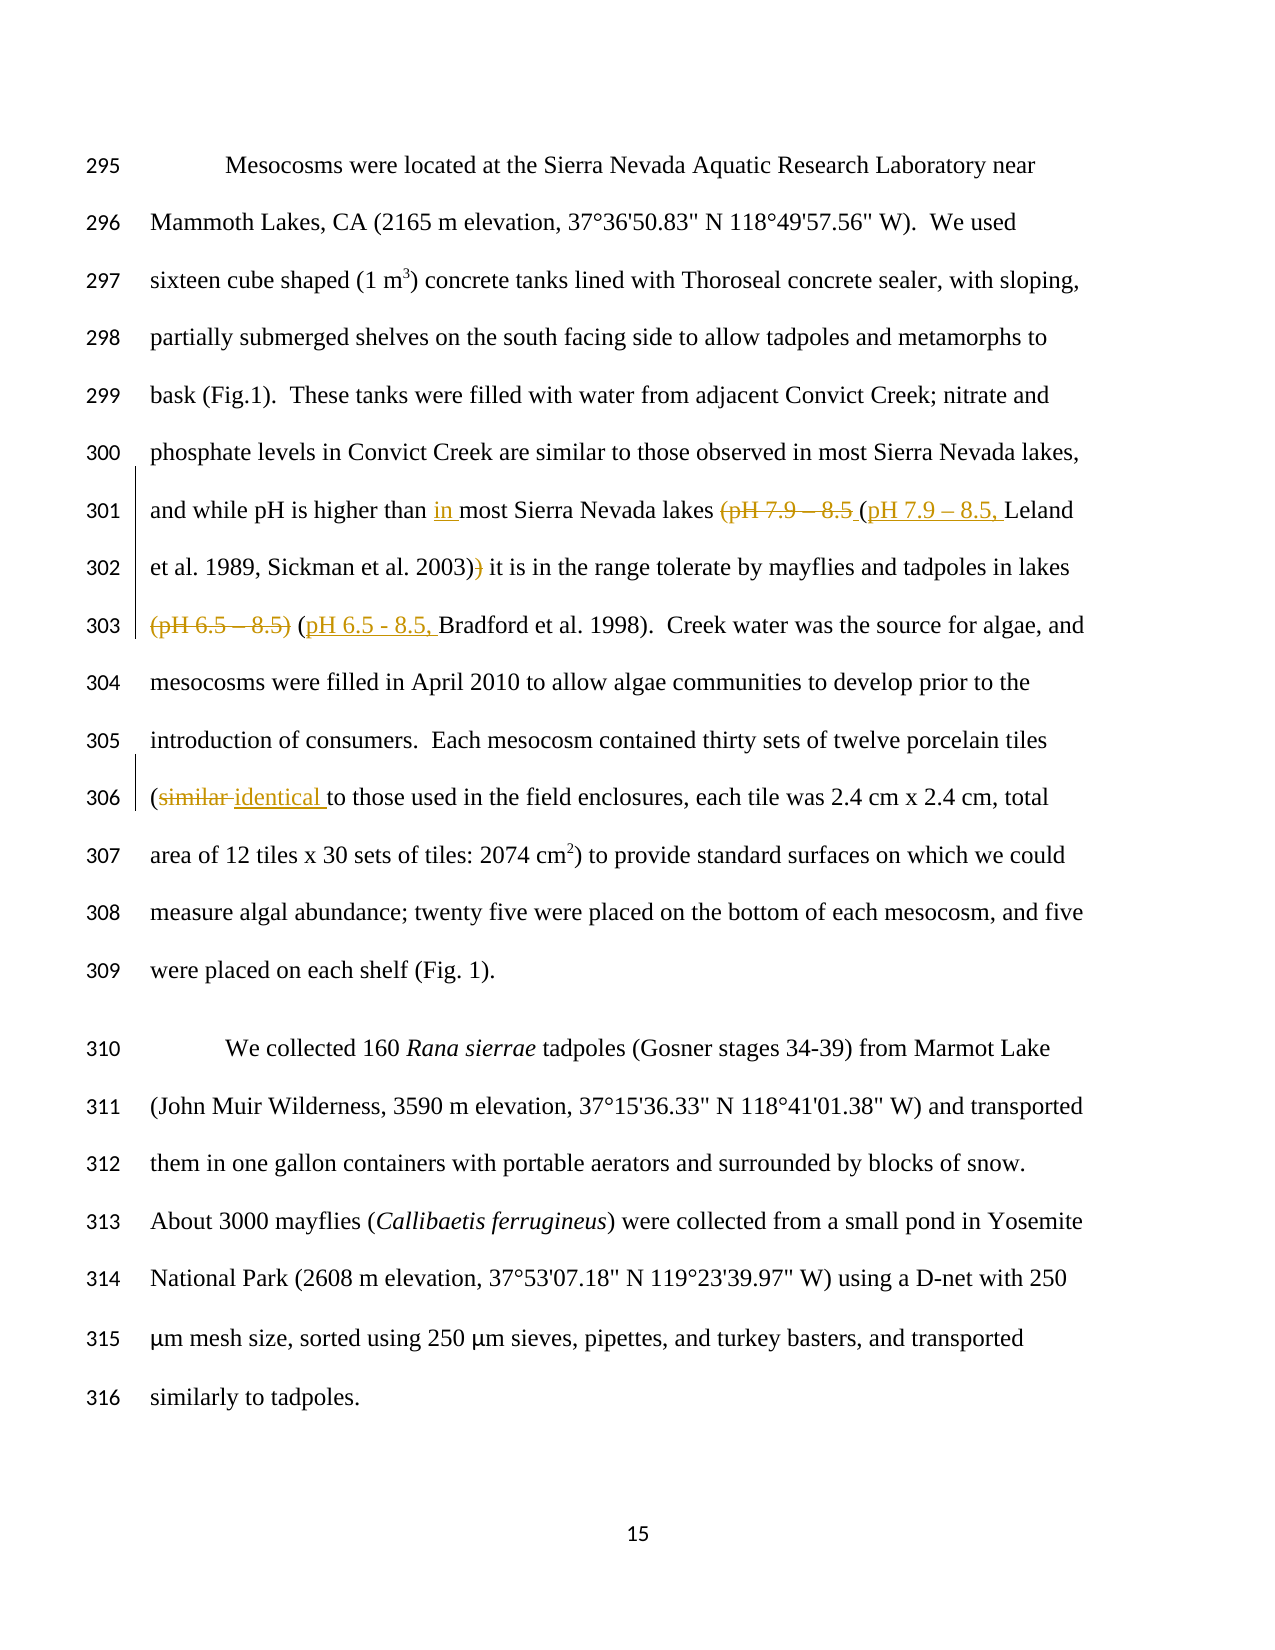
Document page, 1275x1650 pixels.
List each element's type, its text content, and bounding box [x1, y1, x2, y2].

text We collected 160 Rana sierrae tadpoles (Gosner stages 34-39) from Marmot Lake (John Muir Wilderness, 3590 m elevation, 37°15'36.33" N 118°41'01.38" W) and transported them in one gallon containers with portable aerators and surrounded by blocks of snow. About 3000 mayflies (Callibaetis ferrugineus) were collected from a small pond in Yosemite National Park (2608 m elevation, 37°53'07.18" N 119°23'39.97" W) using a D-net with 250 μm mesh size, sorted using 250 μm sieves, pipettes, and turkey basters, and transported similarly to tadpoles. [150, 1033, 1087, 1411]
text Mesocosms were located at the Sierra Nevada Aquatic Research Laboratory near Mammoth Lakes, CA (2165 m elevation, 37°36'50.83" N 118°49'57.56" W). We used sixteen cube shaped (1 m3) concrete tanks lined with Thoroseal concrete sealer, with sloping, partially submerged shelves on the south facing side to allow tadpoles and metamorphs to bask (Fig.1). These tanks were filled with water from adjacent Convict Creek; nitrate and phosphate levels in Convict Creek are similar to those observed in most Sierra Nevada lakes, and while pH is higher than most Sierra Nevada lakes (Leland et al. 1989, Sickman et al. 2003) it is in the range tolerate by mayflies and tadpoles in lakes (Bradford et al. 1998). Creek water was the source for algae, and mesocosms were filled in April 2010 to allow algae communities to develop prior to the introduction of consumers. Each mesocosm contained thirty sets of twelve porcelain tiles (to those used in the field enclosures, each tile was 2.4 cm x 2.4 cm, total area of 12 tiles x 30 sets of tiles: 2074 cm2) to provide standard surfaces on which we could measure algal abundance; twenty five were placed on the bottom of each mesocosm, and five were placed on each shelf (Fig. 1). [150, 150, 1087, 984]
